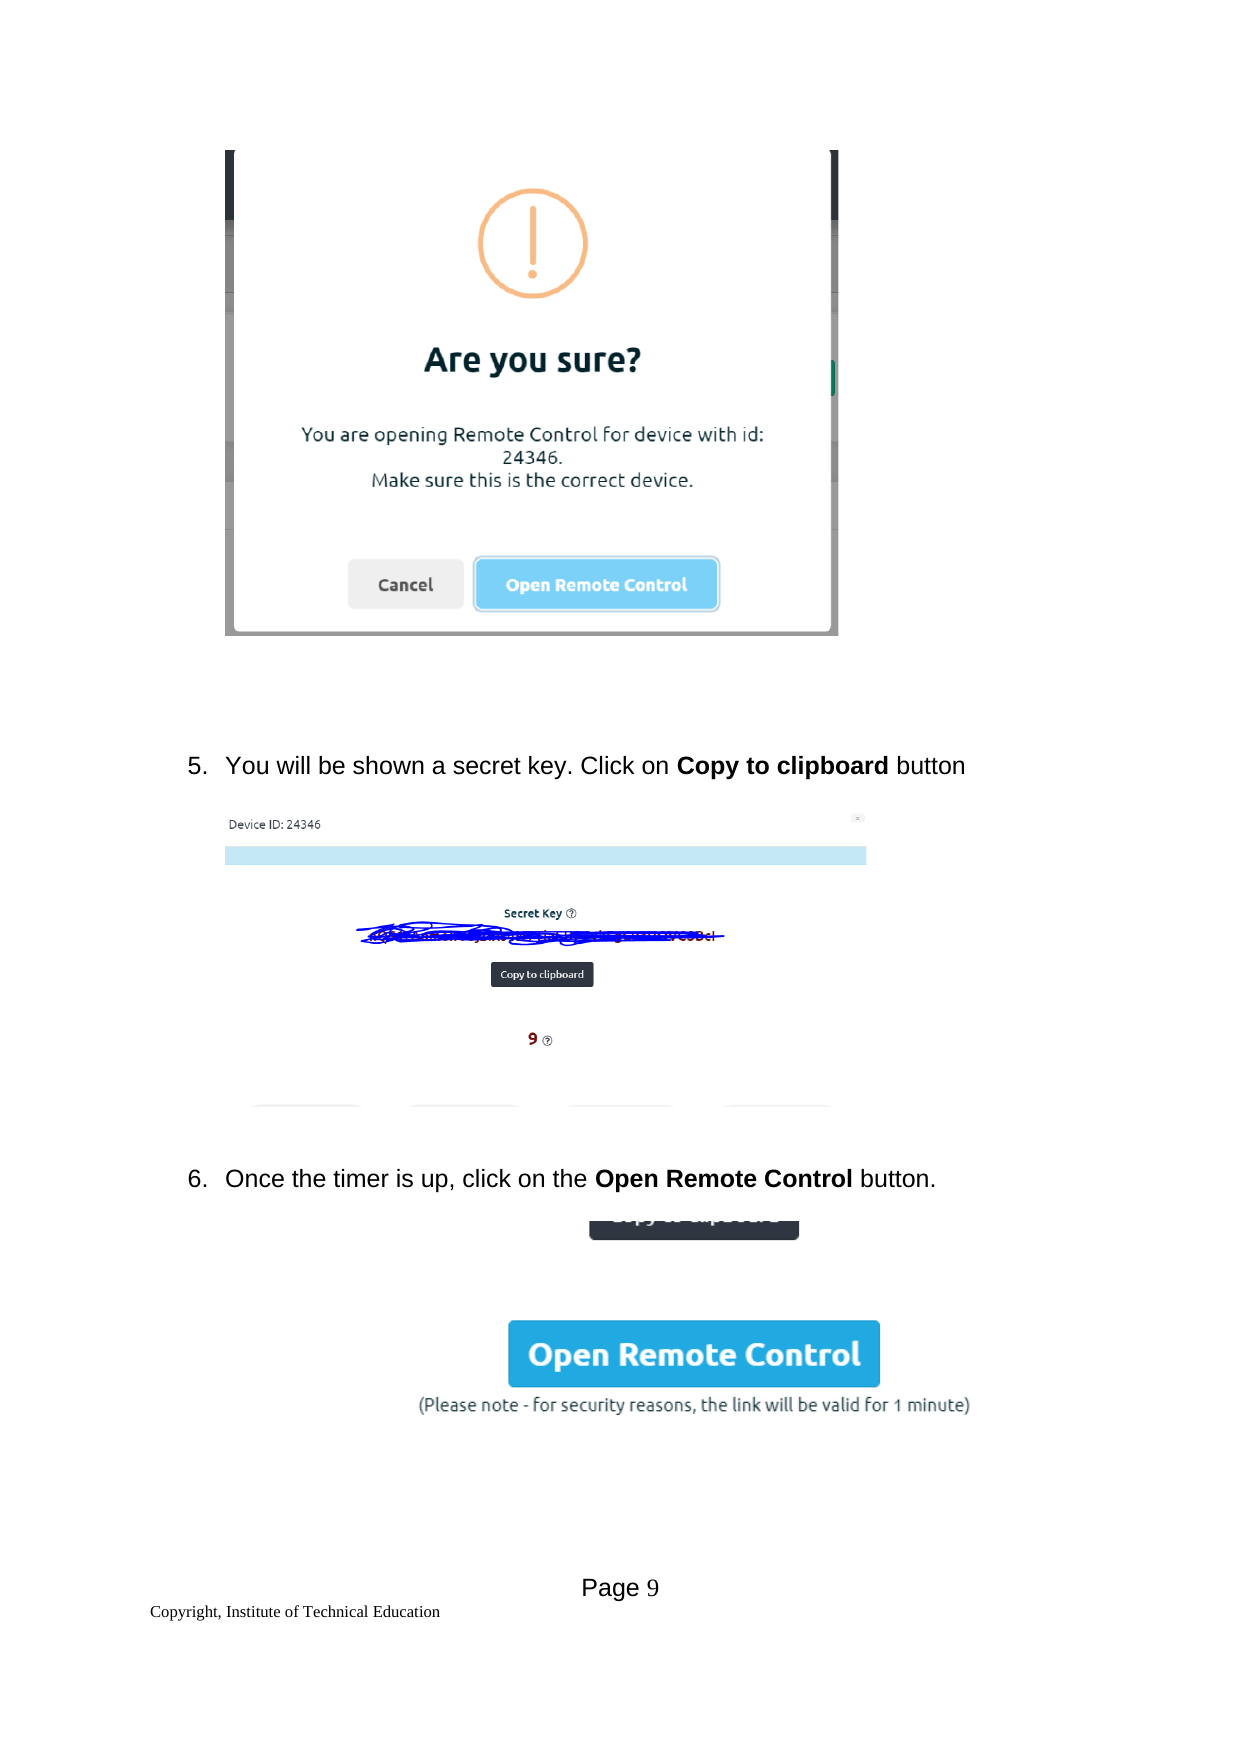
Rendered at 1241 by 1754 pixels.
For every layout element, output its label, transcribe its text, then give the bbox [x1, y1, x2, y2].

picture [225, 1221, 1166, 1506]
picture [225, 808, 867, 1107]
picture [225, 150, 839, 636]
list You will be shown a secret key. Click on Copy to clipboard button [187, 751, 1090, 780]
list Once the timer is up, click on the Open Remote Control button. [187, 1164, 1090, 1193]
